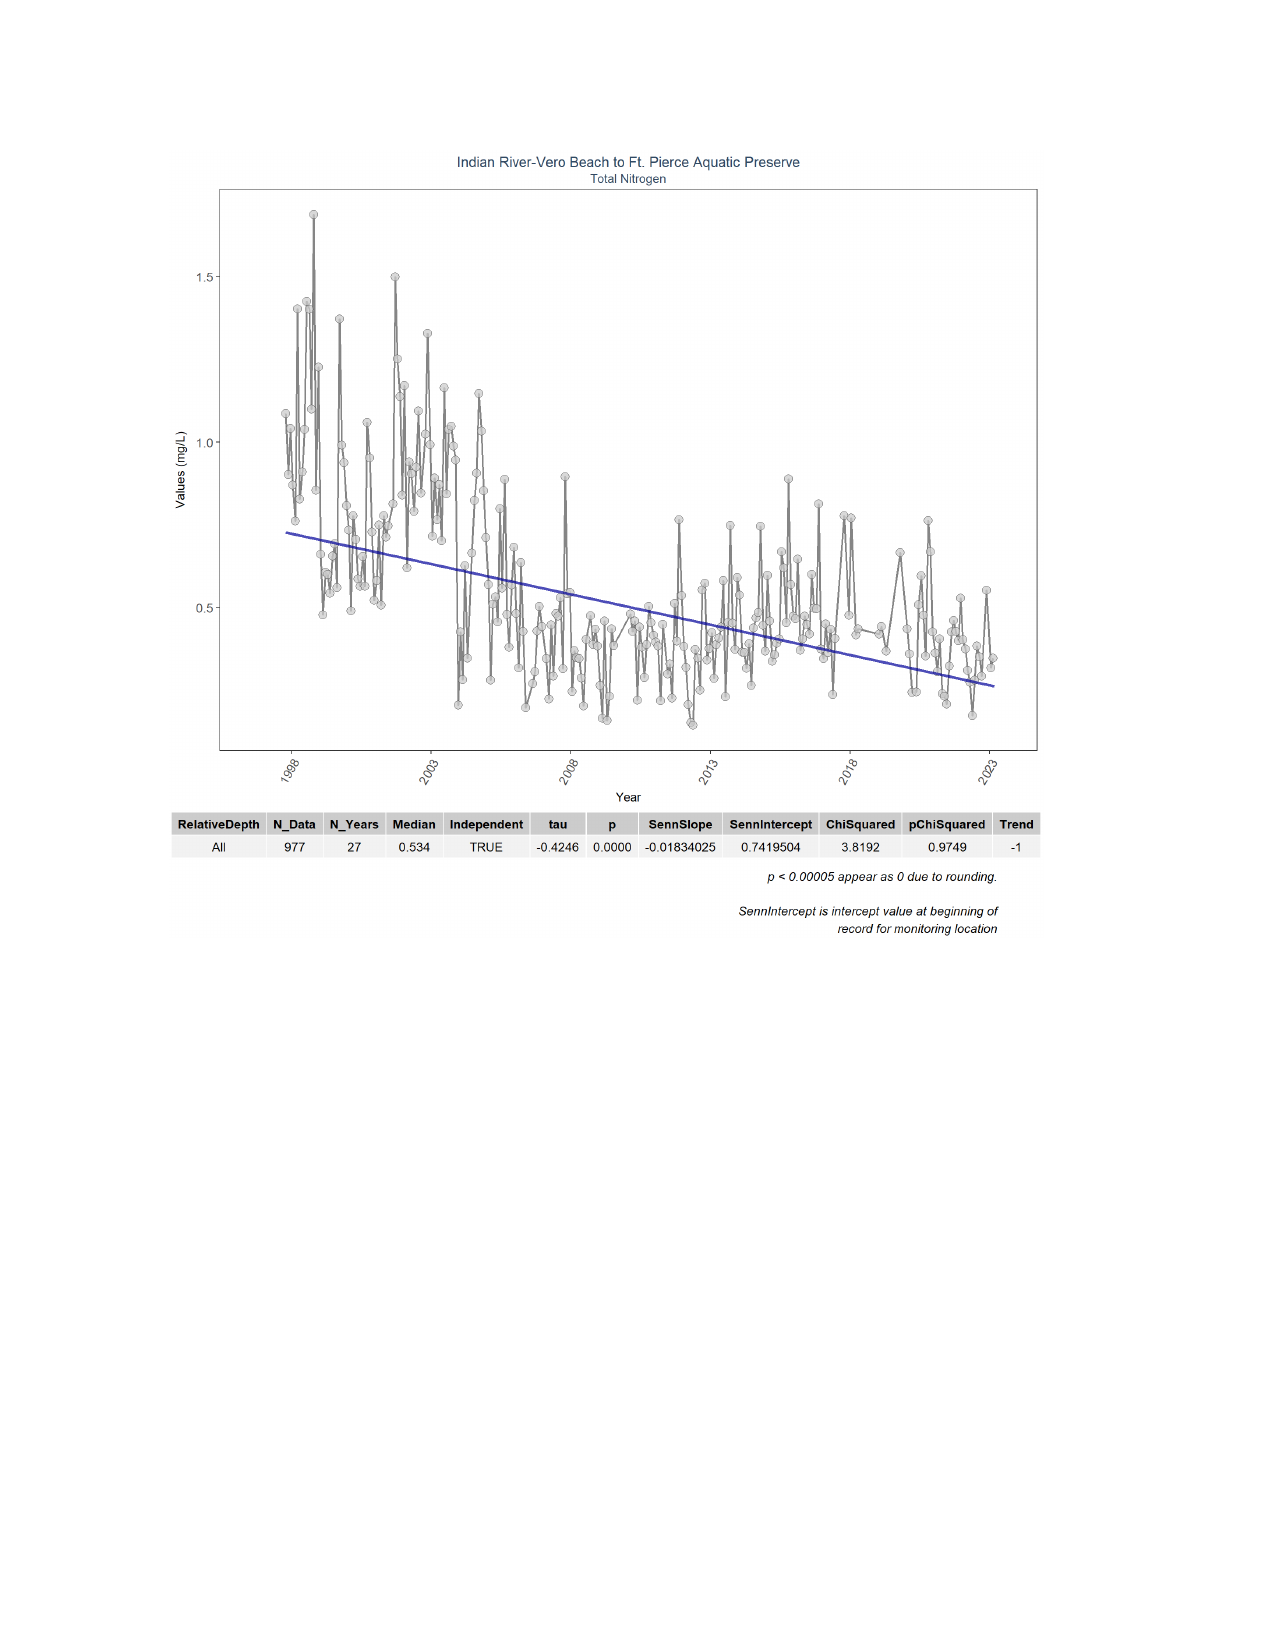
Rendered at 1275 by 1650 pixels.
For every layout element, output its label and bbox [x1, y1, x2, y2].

picture [168, 150, 1044, 938]
